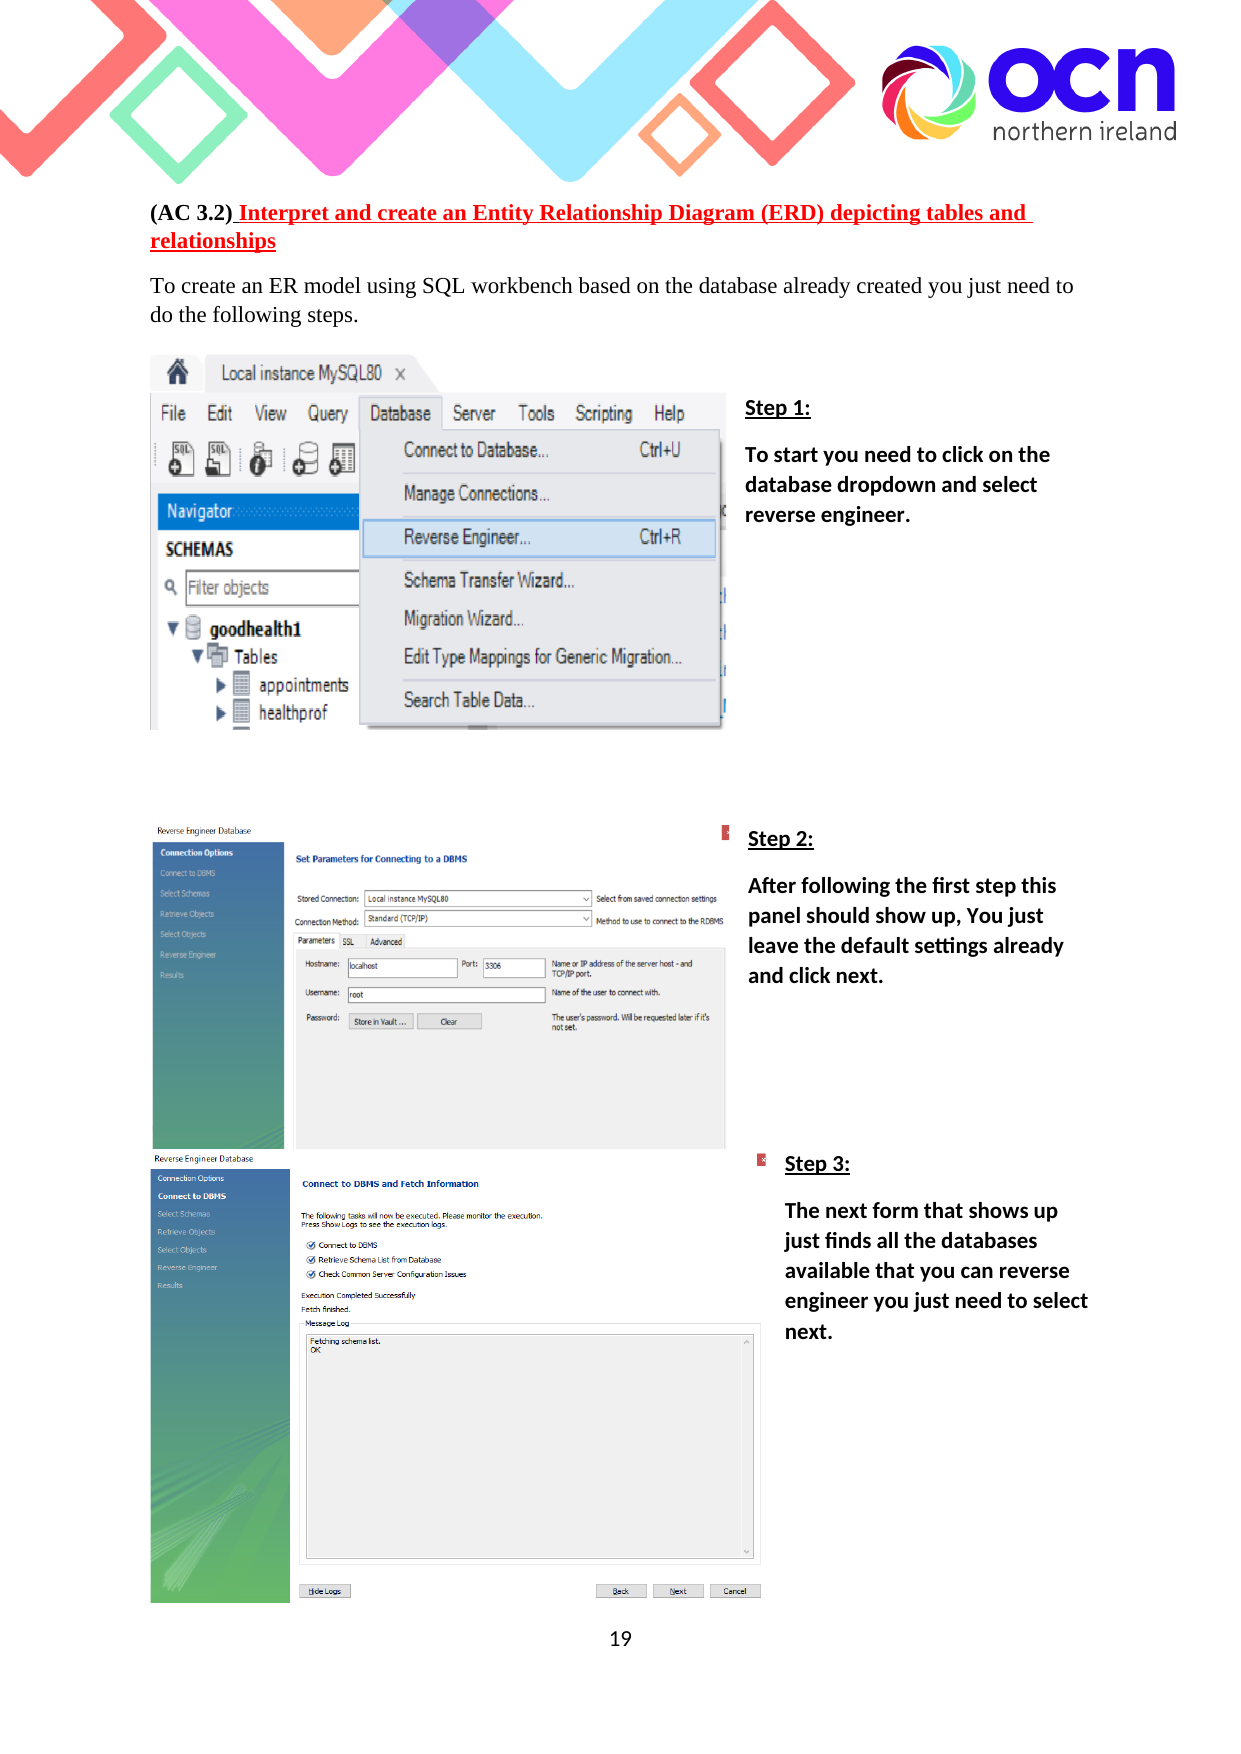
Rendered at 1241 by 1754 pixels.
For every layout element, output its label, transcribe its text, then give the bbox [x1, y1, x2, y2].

picture [150, 819, 765, 1602]
text The next form that shows up just finds all the databases available that you can reverse engineer you just need to select next. [765, 1196, 1090, 1345]
text Step 1: [727, 393, 1090, 421]
text (AC 3.2) Interpret and create an Entity Relationship Diagram (ERD) depicting tables and relationships [150, 102, 1090, 254]
text To start you need to click on the database dropdown and select reverse engineer. [727, 440, 1090, 528]
picture [0, 0, 1240, 197]
text Step 2: [729, 824, 1090, 852]
text To create an ER model using SQL workbench based on the database already created you just need to do the following steps. [150, 273, 1090, 327]
text After following the first step this panel should show up, You just leave the default settings already and click next. [729, 871, 1090, 989]
picture [150, 346, 727, 730]
text Step 3: [765, 1149, 1090, 1177]
